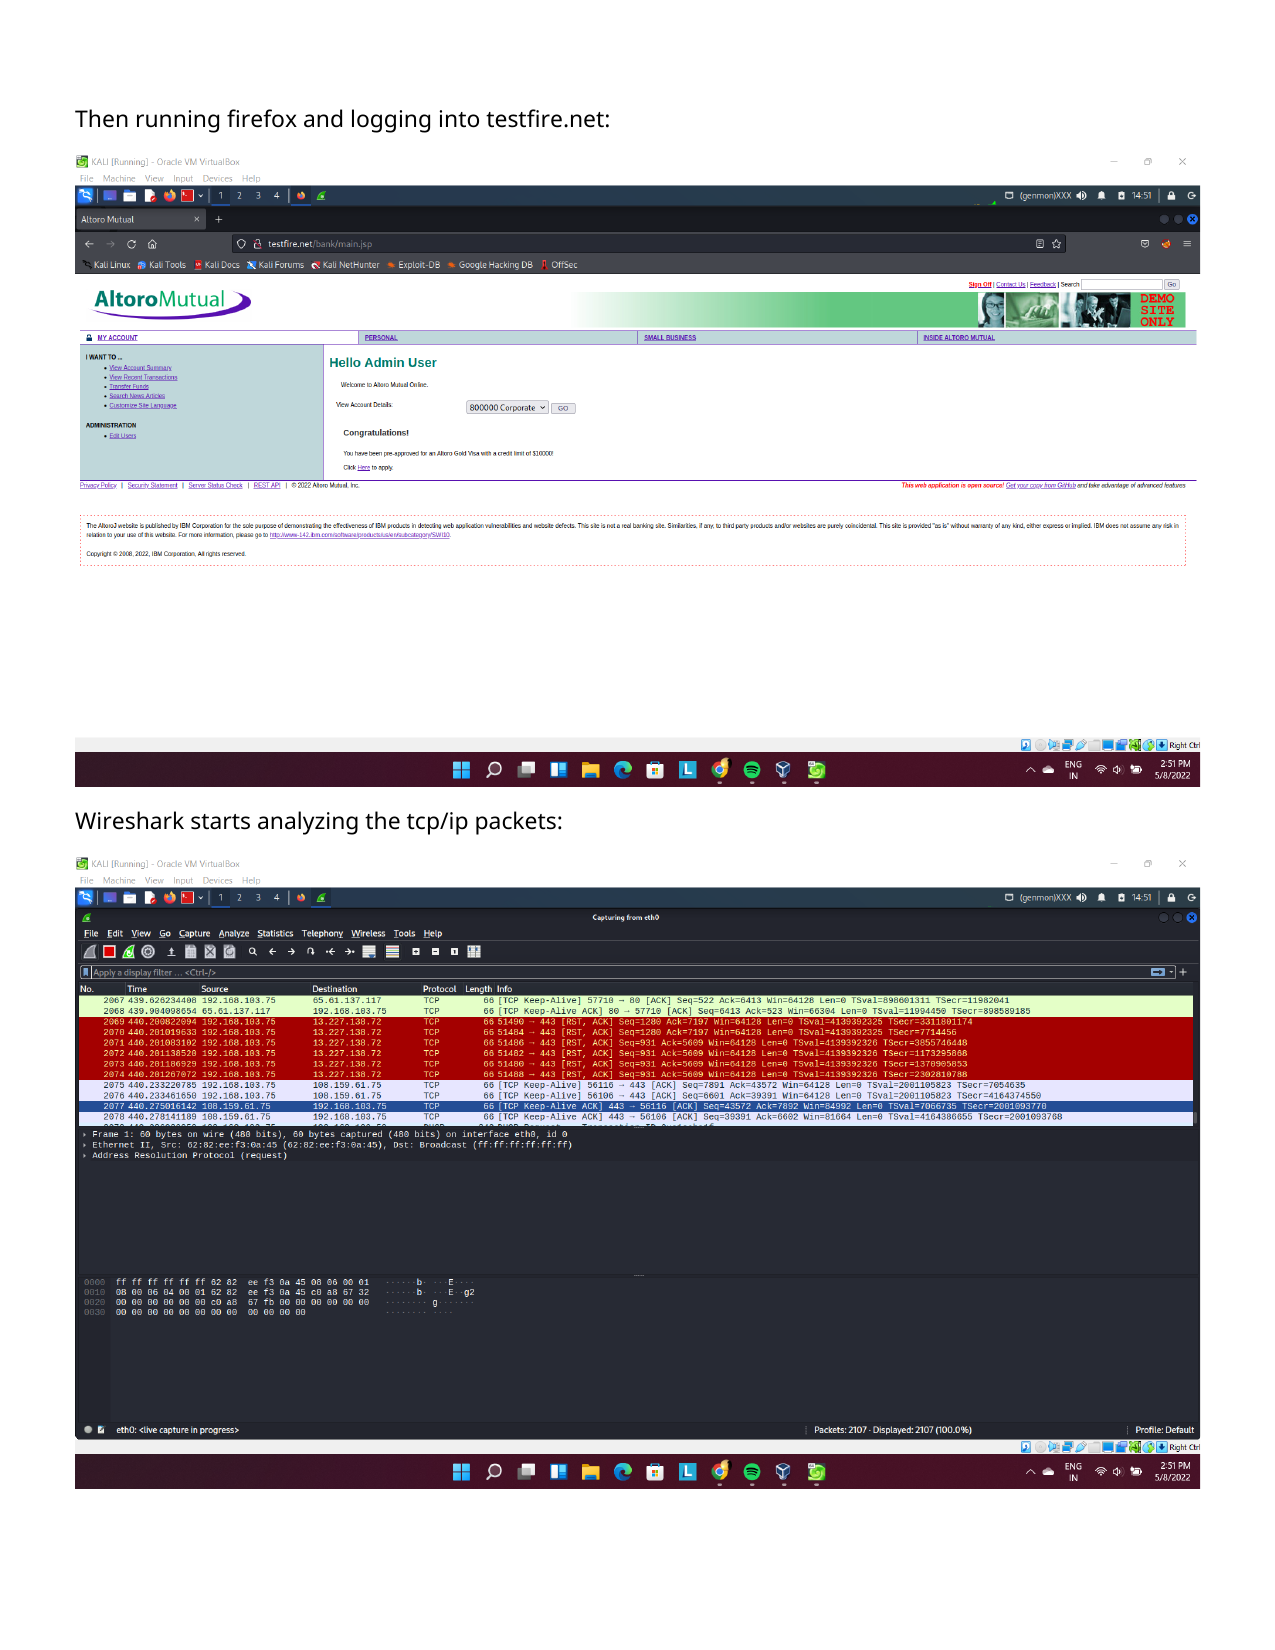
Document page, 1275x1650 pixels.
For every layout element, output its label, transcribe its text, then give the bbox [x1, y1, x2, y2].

text Wireshark starts analyzing the tcp/ip packets: [75, 805, 1200, 836]
picture [75, 855, 1200, 1489]
picture [75, 153, 1200, 787]
text Then running firefox and logging into testfire.net: [75, 103, 1200, 134]
